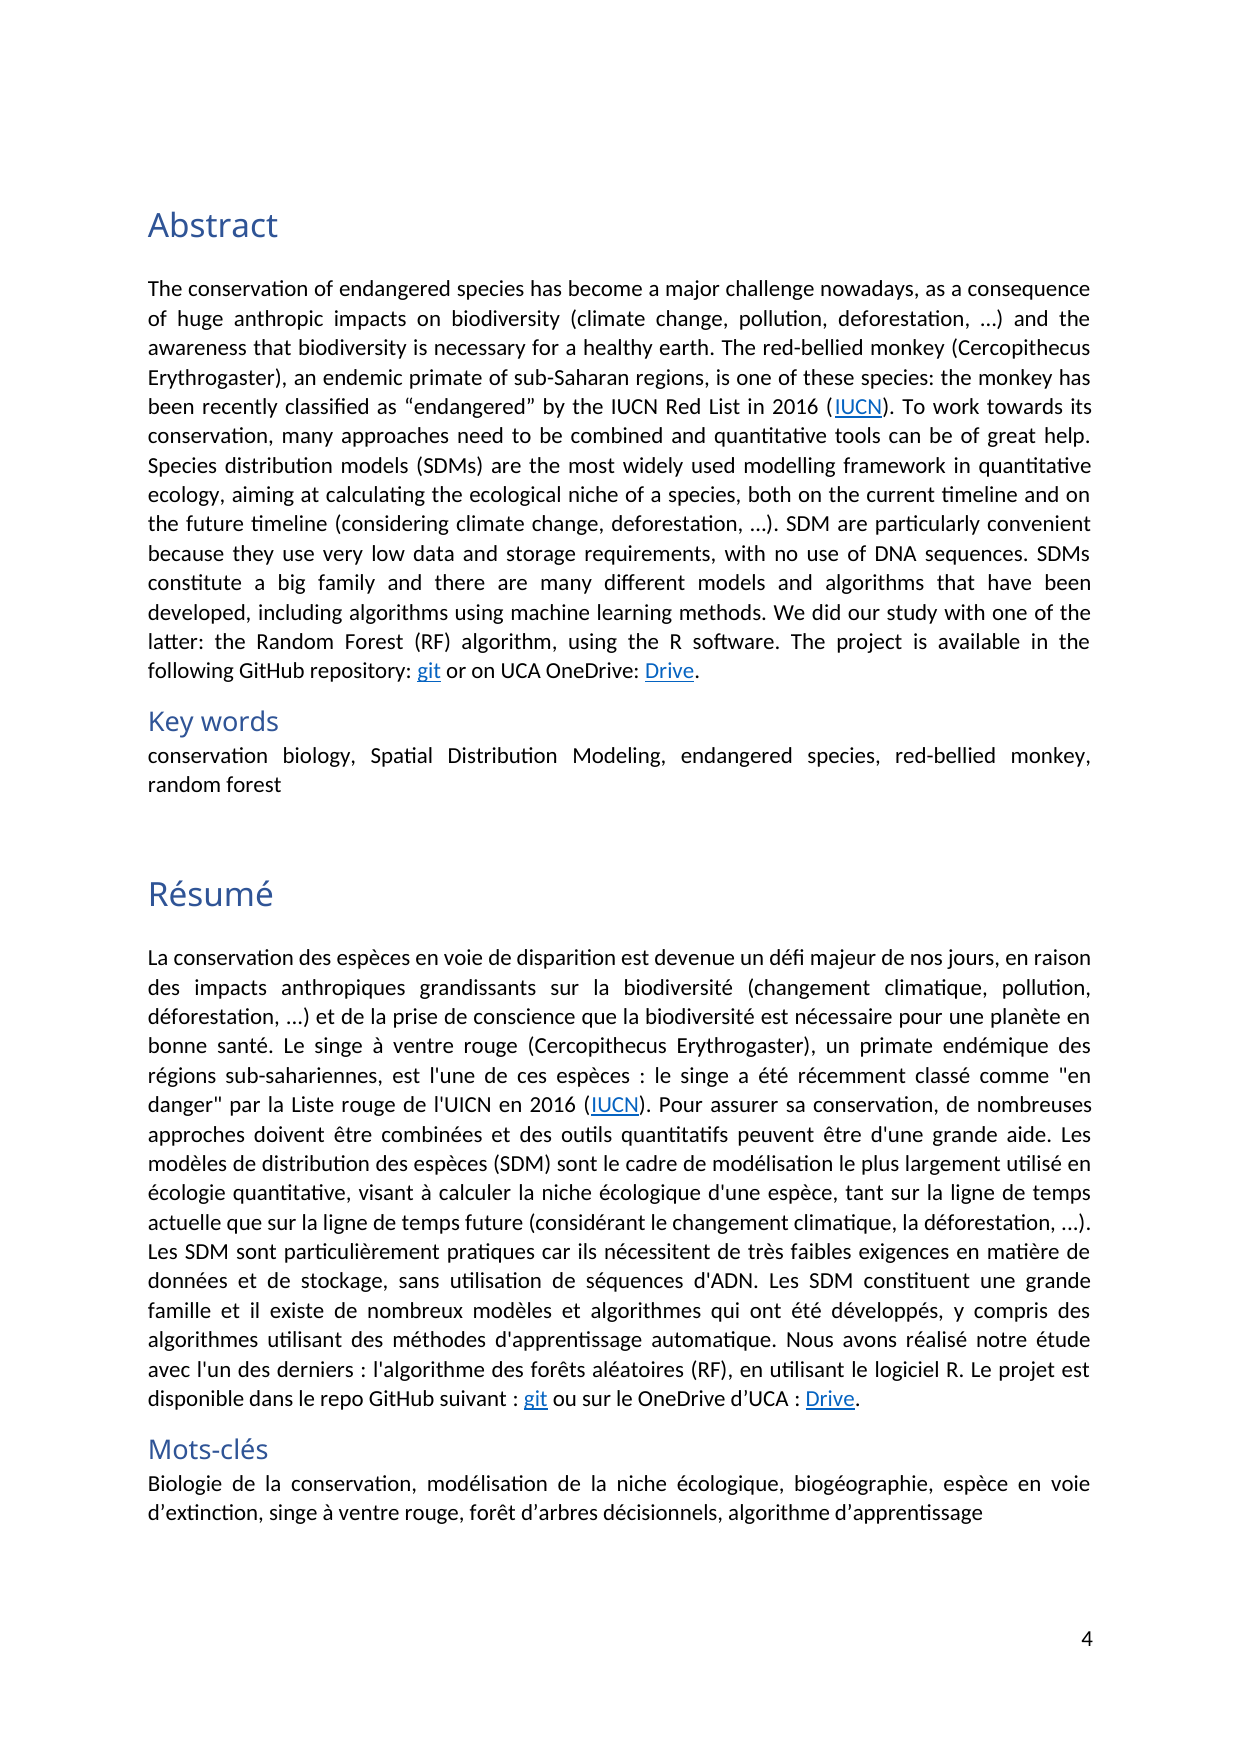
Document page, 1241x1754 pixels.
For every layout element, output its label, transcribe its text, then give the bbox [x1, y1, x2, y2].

subtitle Key words [148, 702, 1093, 739]
text La conservation des espèces en voie de disparition est devenue un défi majeur de nos jours, en raison des impacts anthropiques grandissants sur la biodiversité (changement climatique, pollution, déforestation, ...) et de la prise de conscience que la biodiversité est nécessaire pour une planète en bonne santé. Le singe à ventre rouge (Cercopithecus Erythrogaster), un primate endémique des régions sub-sahariennes, est l'une de ces espèces : le singe a été récemment classé comme "en danger" par la Liste rouge de l'UICN en 2016 (IUCN). Pour assurer sa conservation, de nombreuses approches doivent être combinées et des outils quantitatifs peuvent être d'une grande aide. Les modèles de distribution des espèces (SDM) sont le cadre de modélisation le plus largement utilisé en écologie quantitative, visant à calculer la niche écologique d'une espèce, tant sur la ligne de temps actuelle que sur la ligne de temps future (considérant le changement climatique, la déforestation, ...). Les SDM sont particulièrement pratiques car ils nécessitent de très faibles exigences en matière de données et de stockage, sans utilisation de séquences d'ADN. Les SDM constituent une grande famille et il existe de nombreux modèles et algorithmes qui ont été développés, y compris des algorithmes utilisant des méthodes d'apprentissage automatique. Nous avons réalisé notre étude avec l'un des derniers : l'algorithme des forêts aléatoires (RF), en utilisant le logiciel R. Le projet est disponible dans le repo GitHub suivant : git ou sur le OneDrive d’UCA : Drive. [148, 943, 1093, 1412]
subtitle Résumé [148, 871, 1093, 916]
text Biologie de la conservation, modélisation de la niche écologique, biogéographie, espèce en voie d’extinction, singe à ventre rouge, forêt d’arbres décisionnels, algorithme d’apprentissage [148, 1469, 1093, 1526]
subtitle Mots-clés [148, 1430, 1093, 1467]
text The conservation of endangered species has become a major challenge nowadays, as a consequence of huge anthropic impacts on biodiversity (climate change, pollution, deforestation, …) and the awareness that biodiversity is necessary for a healthy earth. The red-bellied monkey (Cercopithecus Erythrogaster), an endemic primate of sub-Saharan regions, is one of these species: the monkey has been recently classified as “endangered” by the IUCN Red List in 2016 (IUCN). To work towards its conservation, many approaches need to be combined and quantitative tools can be of great help. Species distribution models (SDMs) are the most widely used modelling framework in quantitative ecology, aiming at calculating the ecological niche of a species, both on the current timeline and on the future timeline (considering climate change, deforestation, …). SDM are particularly convenient because they use very low data and storage requirements, with no use of DNA sequences. SDMs constitute a big family and there are many different models and algorithms that have been developed, including algorithms using machine learning methods. We did our study with one of the latter: the Random Forest (RF) algorithm, using the R software. The project is available in the following GitHub repository: git or on UCA OneDrive: Drive. [148, 274, 1093, 684]
text conservation biology, Spatial Distribution Modeling, endangered species, red-bellied monkey, random forest [148, 741, 1093, 798]
subtitle Abstract [148, 202, 1093, 247]
